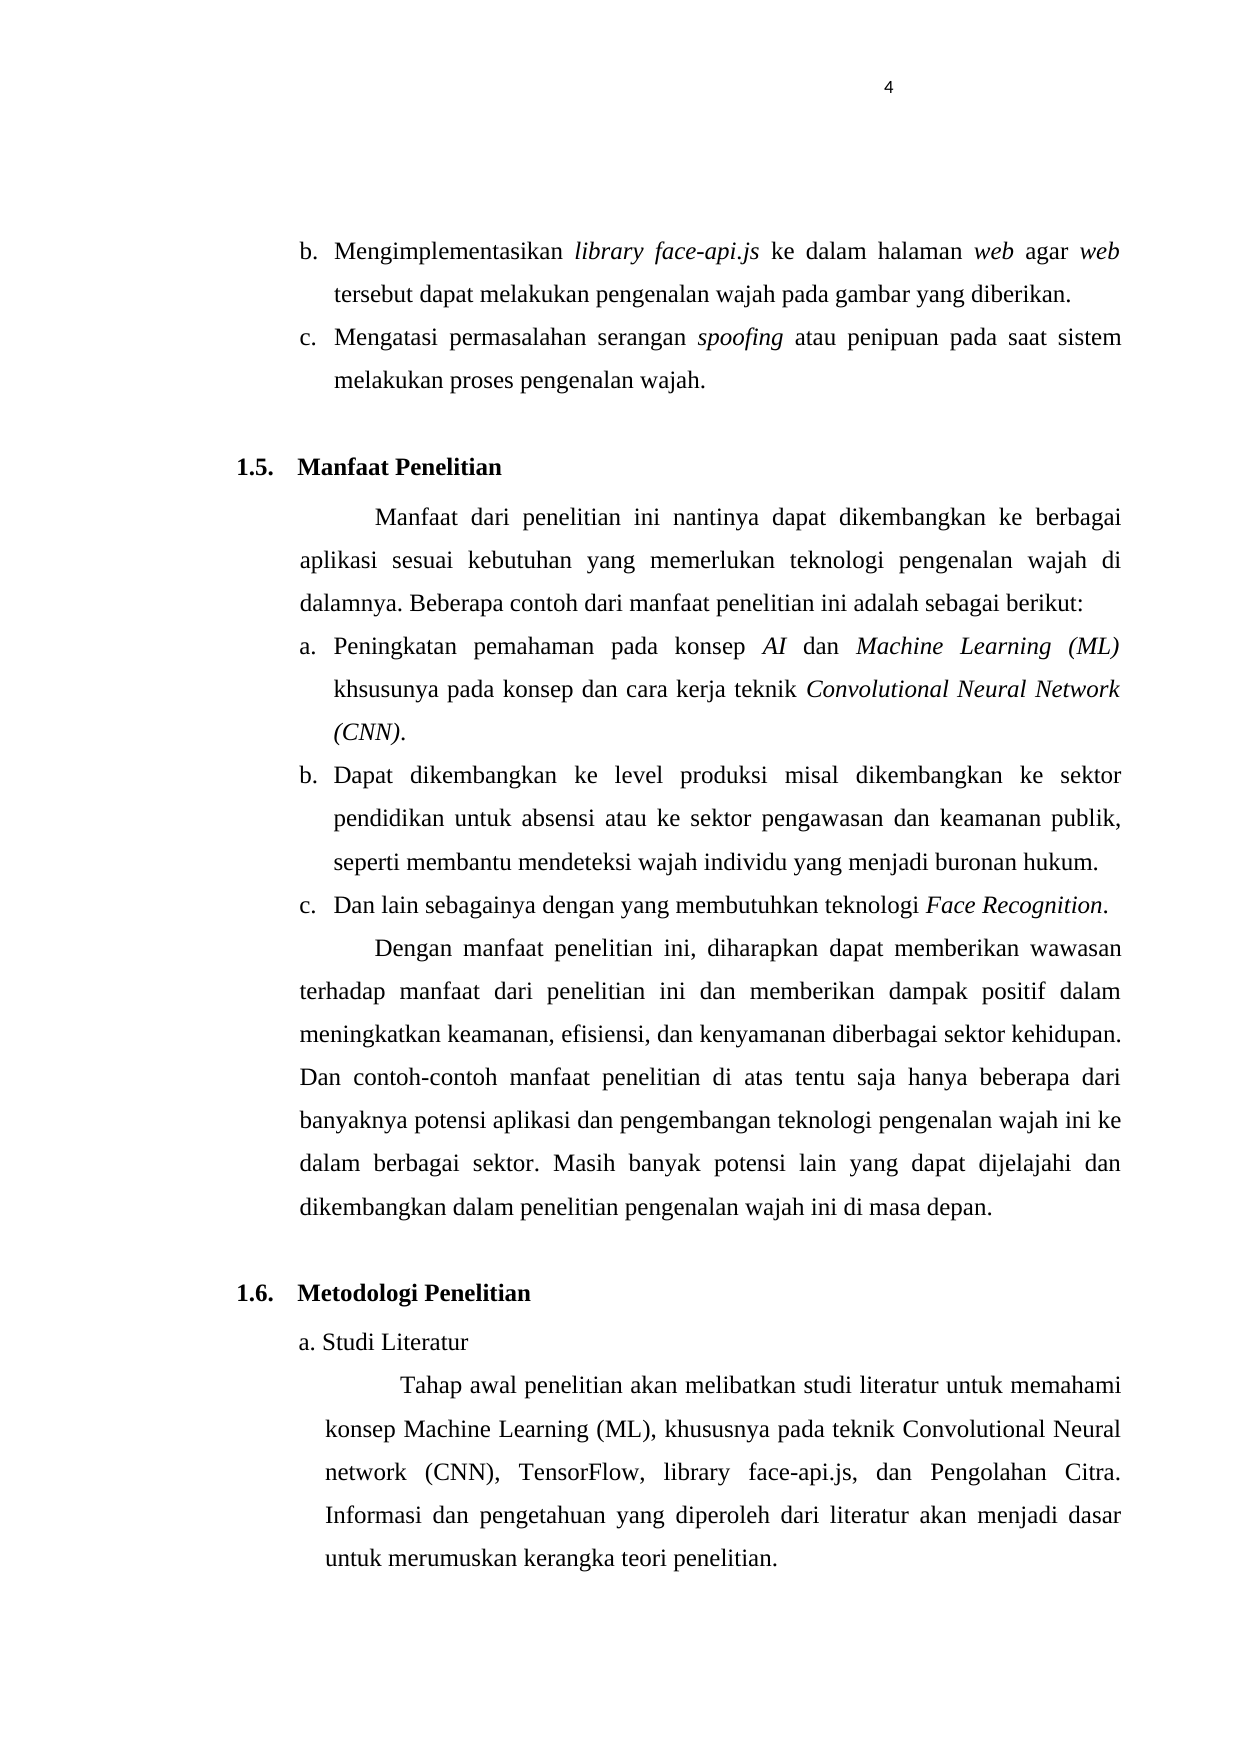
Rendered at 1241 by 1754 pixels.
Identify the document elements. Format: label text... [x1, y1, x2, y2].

text a. Studi Literatur [298, 1327, 1122, 1356]
text Manfaat dari penelitian ini nantinya dapat dikembangkan ke berbagai aplikasi sesuai kebutuhan yang memerlukan teknologi pengenalan wajah di dalamnya. Beberapa contoh dari manfaat penelitian ini adalah sebagai berikut: [299, 502, 1122, 617]
list Mengatasi permasalahan serangan spoofing atau penipuan pada saat sistem melakukan proses pengenalan wajah. [299, 322, 1122, 394]
subtitle Metodologi Penelitian [236, 1278, 1122, 1307]
list Dan lain sebagainya dengan yang membutuhkan teknologi Face Recognition. [299, 890, 1122, 918]
list Mengimplementasikan library face-api.js ke dalam halaman web agar web tersebut dapat melakukan pengenalan wajah pada gambar yang diberikan. [299, 236, 1122, 308]
list Dapat dikembangkan ke level produksi misal dikembangkan ke sektor pendidikan untuk absensi atau ke sektor pengawasan dan keamanan publik, seperti membantu mendeteksi wajah individu yang menjadi buronan hukum. [299, 760, 1122, 875]
list Peningkatan pemahaman pada konsep AI dan Machine Learning (ML) khsusunya pada konsep dan cara kerja teknik Convolutional Neural Network (CNN). [299, 631, 1122, 746]
subtitle Manfaat Penelitian [236, 452, 1122, 481]
text Dengan manfaat penelitian ini, diharapkan dapat memberikan wawasan terhadap manfaat dari penelitian ini dan memberikan dampak positif dalam meningkatkan keamanan, efisiensi, dan kenyamanan diberbagai sektor kehidupan. Dan contoh-contoh manfaat penelitian di atas tentu saja hanya beberapa dari banyaknya potensi aplikasi dan pengembangan teknologi pengenalan wajah ini ke dalam berbagai sektor. Masih banyak potensi lain yang dapat dijelajahi dan dikembangkan dalam penelitian pengenalan wajah ini di masa depan. [299, 933, 1122, 1220]
text Tahap awal penelitian akan melibatkan studi literatur untuk memahami konsep Machine Learning (ML), khususnya pada teknik Convolutional Neural network (CNN), TensorFlow, library face-api.js, dan Pengolahan Citra. Informasi dan pengetahuan yang diperoleh dari literatur akan menjadi dasar untuk merumuskan kerangka teori penelitian. [325, 1371, 1122, 1572]
